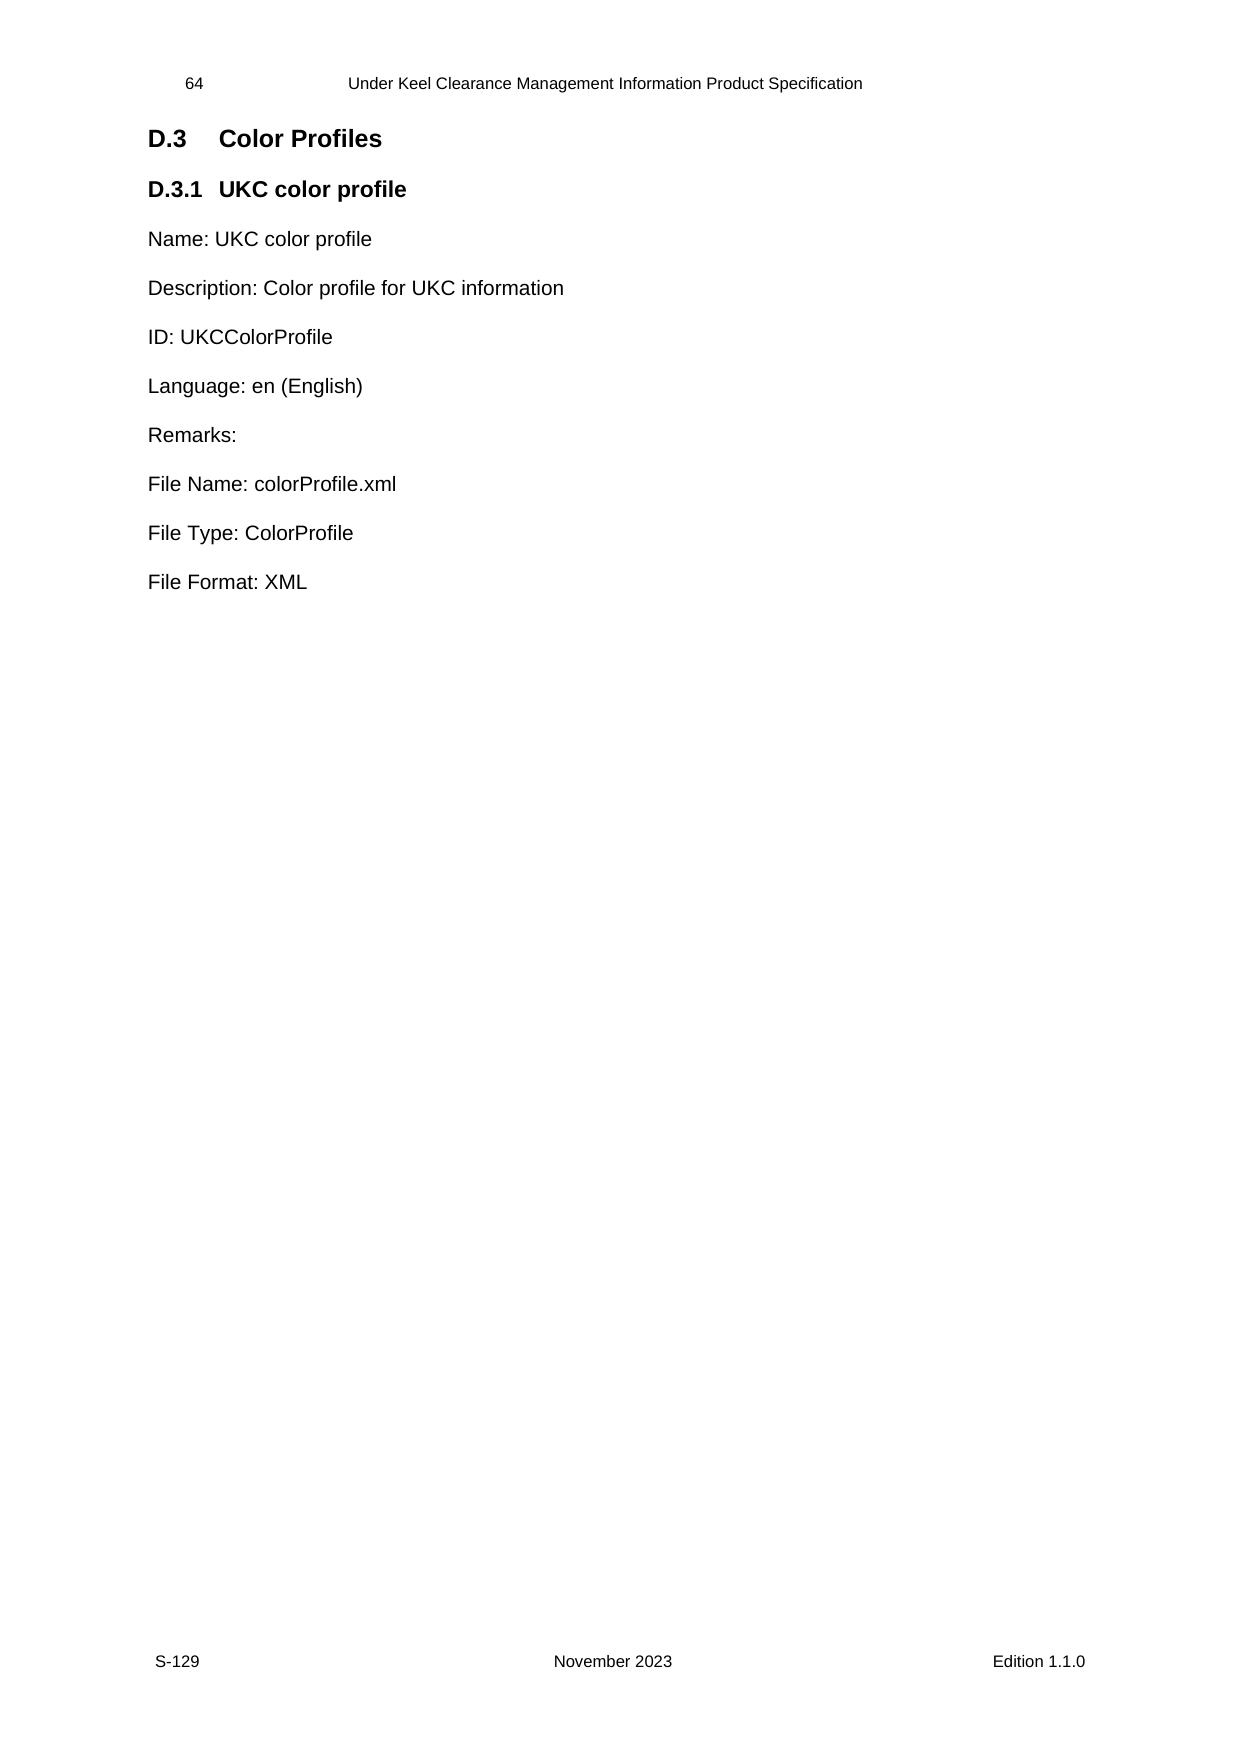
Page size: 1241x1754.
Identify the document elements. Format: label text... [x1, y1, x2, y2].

text File Type: ColorProfile [148, 521, 1092, 545]
text File Format: XML [148, 570, 1092, 594]
text File Name: colorProfile.xml [148, 472, 1092, 496]
subtitle UKC color profile [148, 178, 1092, 202]
text Language: en (English) [148, 374, 1092, 398]
text Color Profiles [148, 124, 1092, 153]
text Name: UKC color profile [148, 227, 1092, 251]
text Description: Color profile for UKC information [148, 276, 1092, 300]
text Remarks: [148, 423, 1092, 447]
text ID: UKCColorProfile [148, 325, 1092, 349]
